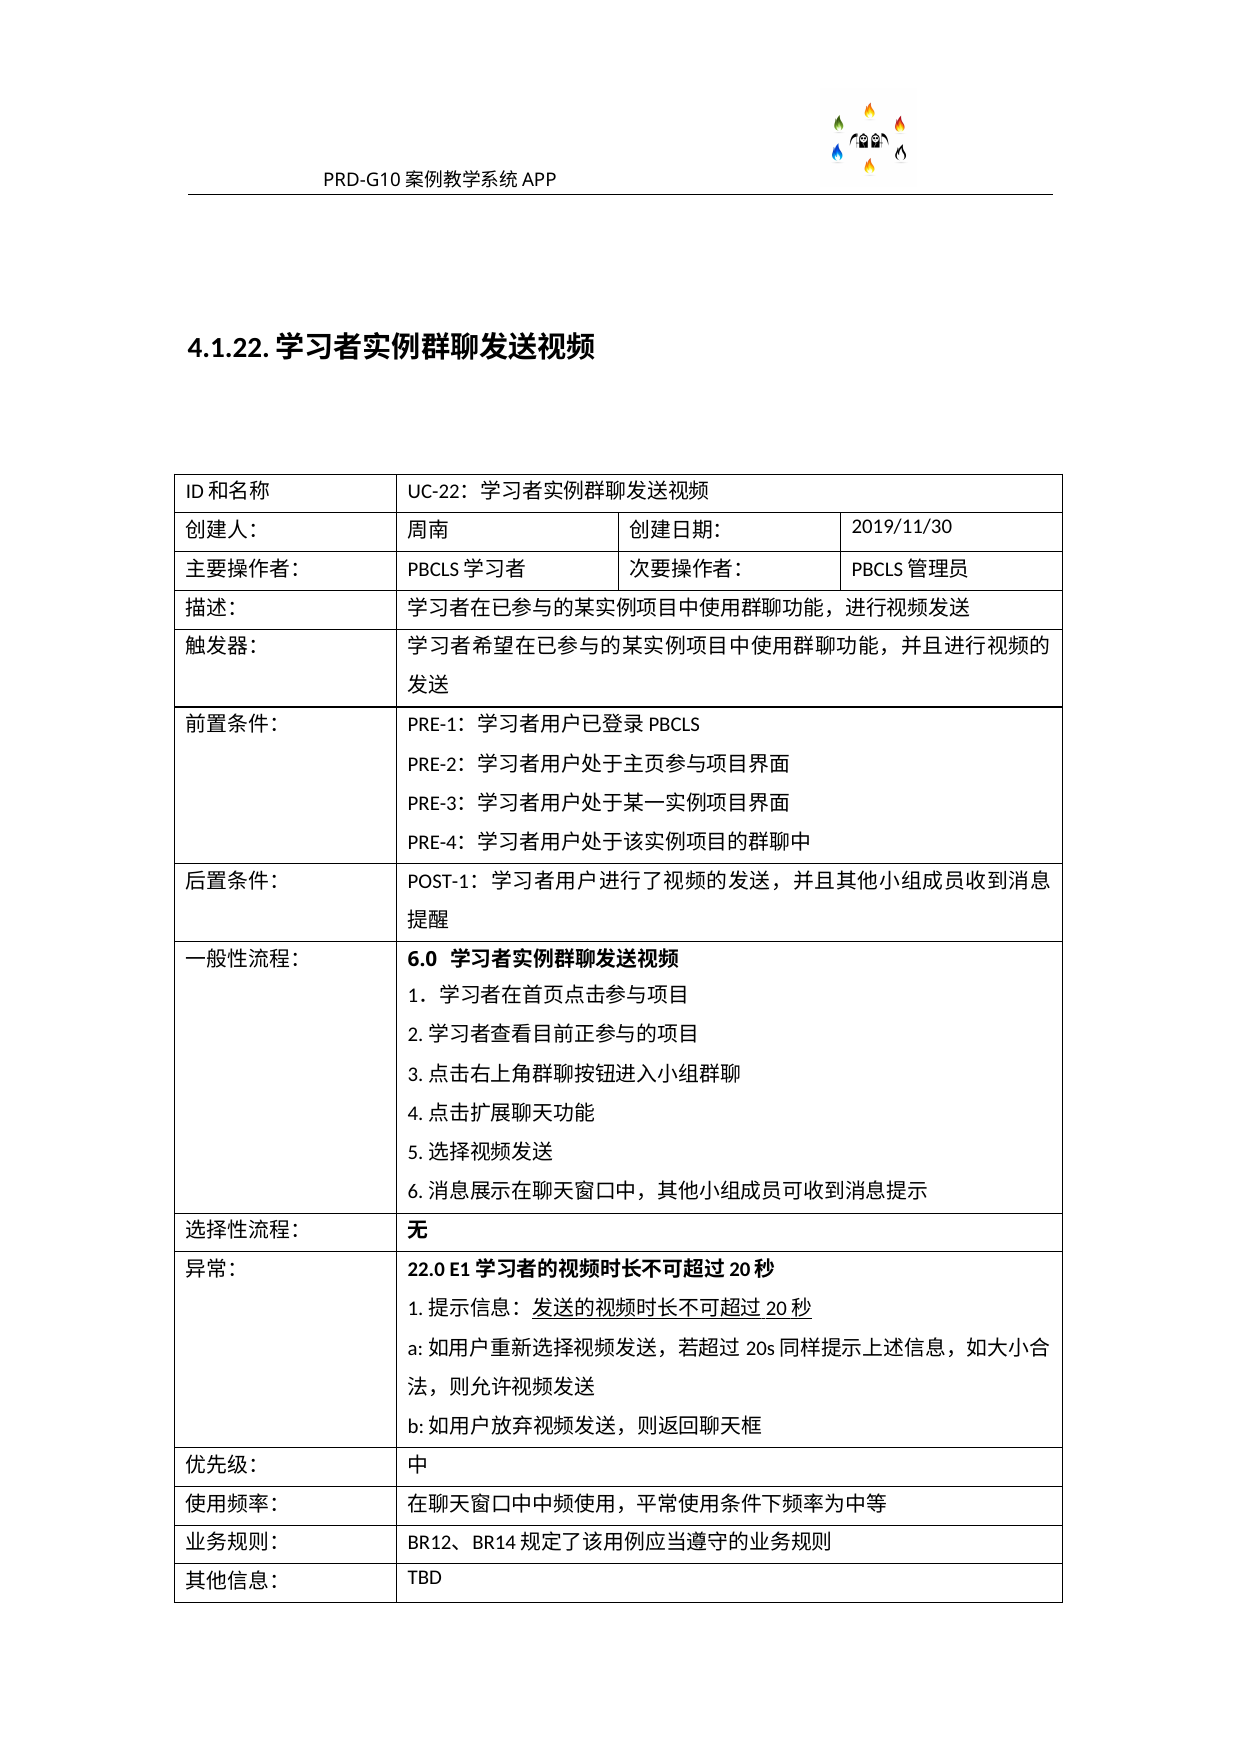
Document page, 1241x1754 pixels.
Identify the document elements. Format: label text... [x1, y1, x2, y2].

text 学习者实例群聊发送视频 [187, 312, 1053, 377]
table_cell 描述： [175, 591, 396, 628]
table_cell 创建人： [175, 513, 396, 551]
table_cell 2019/11/30 [841, 513, 1062, 551]
table_cell PBCLS学习者 [397, 552, 618, 590]
table_cell 使用频率： [175, 1487, 396, 1524]
table_cell 后置条件： [175, 864, 396, 941]
table_cell 无 [397, 1214, 1062, 1251]
table_cell 周南 [397, 513, 618, 551]
table_cell 异常： [175, 1252, 396, 1447]
table_header ID和名称 [175, 475, 396, 512]
table_cell 次要操作者： [619, 552, 840, 590]
table_cell 22.0 E1 学习者的视频时长不可超过20秒 1. 提示信息：发送的视频时长不可超过20秒 a: 如用户重新选择视频发送，若超过20s同样提示上述信息，如大小合法，则允许视频发送 b: 如用户放弃视频发送，则返回聊天框 [397, 1252, 1062, 1447]
table_cell 创建日期： [619, 513, 840, 551]
table_cell POST-1：学习者用户进行了视频的发送，并且其他小组成员收到消息提醒 [397, 864, 1062, 941]
table_cell PRE-1：学习者用户已登录PBCLS PRE-2：学习者用户处于主页参与项目界面 PRE-3：学习者用户处于某一实例项目界面 PRE-4：学习者用户处于该实例项目的群聊中 [397, 708, 1062, 863]
table_cell 触发器： [175, 630, 396, 706]
table_cell 业务规则： [175, 1526, 396, 1563]
table_header UC-22：学习者实例群聊发送视频 [397, 475, 1062, 512]
table_cell 学习者实例群聊发送视频 1．学习者在首页点击参与项目 2. 学习者查看目前正参与的项目 3. 点击右上角群聊按钮进入小组群聊 4. 点击扩展聊天功能 5. 选择视频发送 6. 消息展示在聊天窗口中，其他小组成员可收到消息提示 [397, 942, 1062, 1212]
table_cell 其他信息： [175, 1564, 396, 1602]
table_cell 学习者希望在已参与的某实例项目中使用群聊功能，并且进行视频的发送 [397, 630, 1062, 706]
table_cell 主要操作者： [175, 552, 396, 590]
picture [820, 88, 918, 187]
table_cell 优先级： [175, 1448, 396, 1486]
table_cell 学习者在已参与的某实例项目中使用群聊功能，进行视频发送 [397, 591, 1062, 628]
table_cell TBD [397, 1564, 1062, 1602]
table_cell 在聊天窗口中中频使用，平常使用条件下频率为中等 [397, 1487, 1062, 1524]
table_cell 一般性流程： [175, 942, 396, 1212]
table_cell 前置条件： [175, 708, 396, 863]
table_cell PBCLS管理员 [841, 552, 1062, 590]
table_cell 中 [397, 1448, 1062, 1486]
table_cell BR12、BR14规定了该用例应当遵守的业务规则 [397, 1526, 1062, 1563]
table_cell 选择性流程： [175, 1214, 396, 1251]
